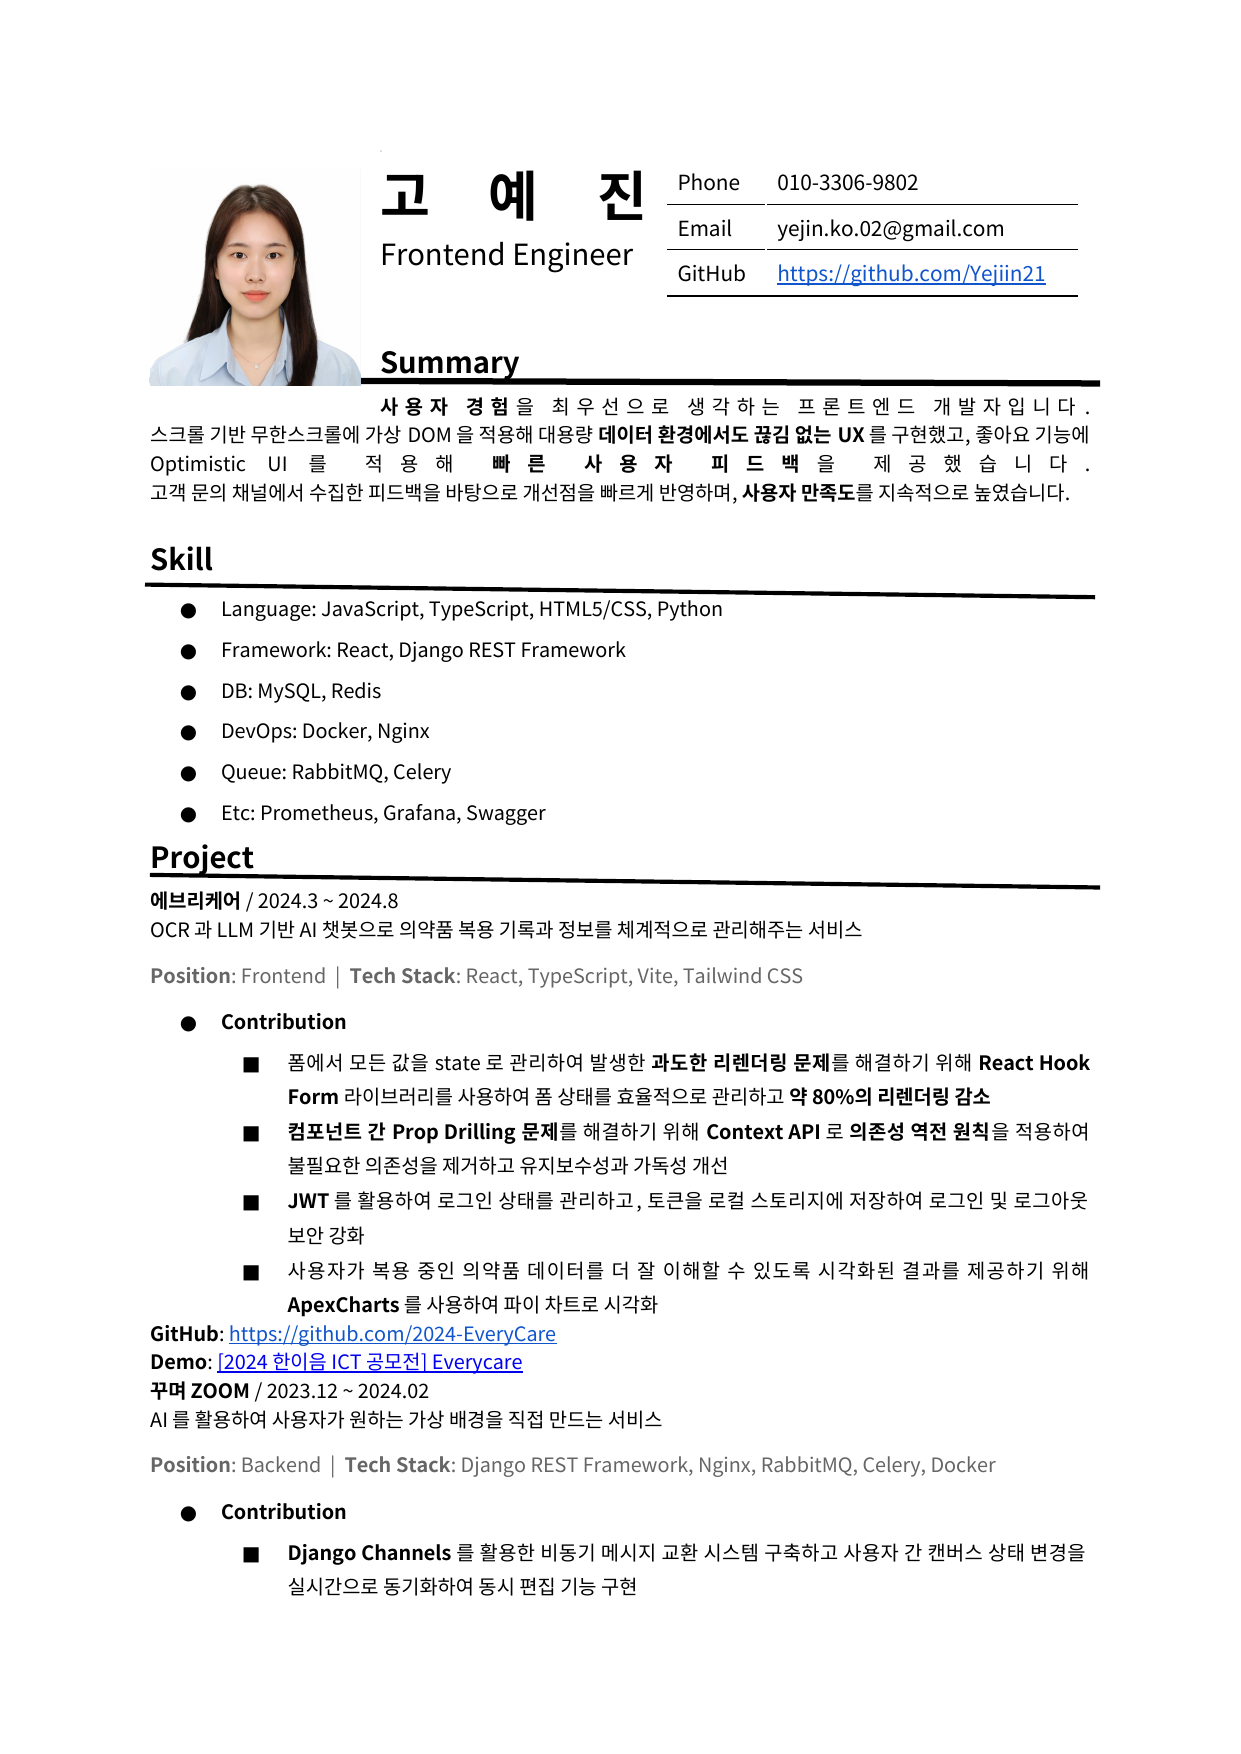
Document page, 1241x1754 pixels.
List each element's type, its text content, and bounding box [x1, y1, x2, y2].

text 사용자 경험을 최우선으로 생각하는 프론트엔드 개발자입니다. 스크롤 기반 무한스크롤에 가상 DOM을 적용해 대용량 데이터 환경에서도 끊김 없는 UX를 구현했고, 좋아요 기능에 Optimistic UI를 적용해 빠른 사용자 피드백을 제공했습니다. 고객 문의 채널에서 수집한 피드백을 바탕으로 개선점을 빠르게 반영하며, 사용자 만족도를 지속적으로 높였습니다. [150, 391, 1090, 506]
text OCR과 LLM 기반 AI 챗봇으로 의약품 복용 기록과 정보를 체계적으로 관리해주는 서비스 [150, 915, 1090, 943]
list DB: MySQL, Redis [179, 669, 1090, 709]
picture [150, 169, 361, 386]
table_cell GitHub [667, 250, 765, 295]
list Queue: RabbitMQ, Celery [179, 750, 1090, 791]
text Demo: [2024 한이음 ICT 공모전] Everycare [150, 1347, 1090, 1376]
table_cell Email [667, 205, 765, 249]
text 꾸며ZOOM / 2023.12 ~ 2024.02 [150, 1376, 1090, 1404]
table_header Phone [667, 160, 765, 203]
list 폼에서 모든 값을 state로 관리하여 발생한 과도한 리렌더링 문제를 해결하기 위해 React Hook Form 라이브러리를 사용하여 폼 상태를 효율적으로 관리하고 약 80%의 리렌더링 감소 [242, 1041, 1090, 1110]
list DevOps: Docker, Nginx [179, 709, 1090, 750]
list Etc: Prometheus, Grafana, Swagger [179, 791, 1090, 831]
list 사용자가 복용 중인 의약품 데이터를 더 잘 이해할 수 있도록 시각화된 결과를 제공하기 위해 ApexCharts를 사용하여 파이 차트로 시각화 [242, 1249, 1090, 1318]
list Framework: React, Django REST Framework [179, 628, 1090, 669]
table_cell https://github.com/Yejiin21 [767, 250, 1078, 295]
list JWT를 활용하여 로그인 상태를 관리하고, 토큰을 로컬 스토리지에 저장하여 로그인 및 로그아웃 보안 강화 [242, 1180, 1090, 1249]
list Contribution [179, 1490, 1090, 1531]
text 고예진 Frontend Engineer [150, 153, 1090, 274]
list Django Channels를 활용한 비동기 메시지 교환 시스템 구축하고 사용자 간 캔버스 상태 변경을 실시간으로 동기화하여 동시 편집 기능 구현 [242, 1531, 1090, 1600]
list Contribution [179, 1001, 1090, 1041]
text Project [150, 835, 1090, 877]
text Summary [361, 340, 1090, 380]
text Position: Frontend | Tech Stack: React, TypeScript, Vite, Tailwind CSS [612, 972, 1090, 986]
table_header 010-3306-9802 [767, 160, 1078, 203]
list Language: JavaScript, TypeScript, HTML5/CSS, Python [179, 588, 1090, 628]
text Skill [150, 536, 1090, 578]
list 컴포넌트 간 Prop Drilling 문제를 해결하기 위해 Context API로 의존성 역전 원칙을 적용하여 불필요한 의존성을 제거하고 유지보수성과 가독성 개선 [242, 1110, 1090, 1180]
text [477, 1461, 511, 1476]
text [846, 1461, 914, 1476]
text 에브리케어 / 2024.3 ~ 2024.8 [150, 886, 1090, 915]
text AI를 활용하여 사용자가 원하는 가상 배경을 직접 만드는 서비스 [150, 1404, 1090, 1433]
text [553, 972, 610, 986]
table_cell yejin.ko.02@gmail.com [767, 205, 1078, 249]
text GitHub: https://github.com/2024-EveryCare [150, 1318, 1090, 1347]
